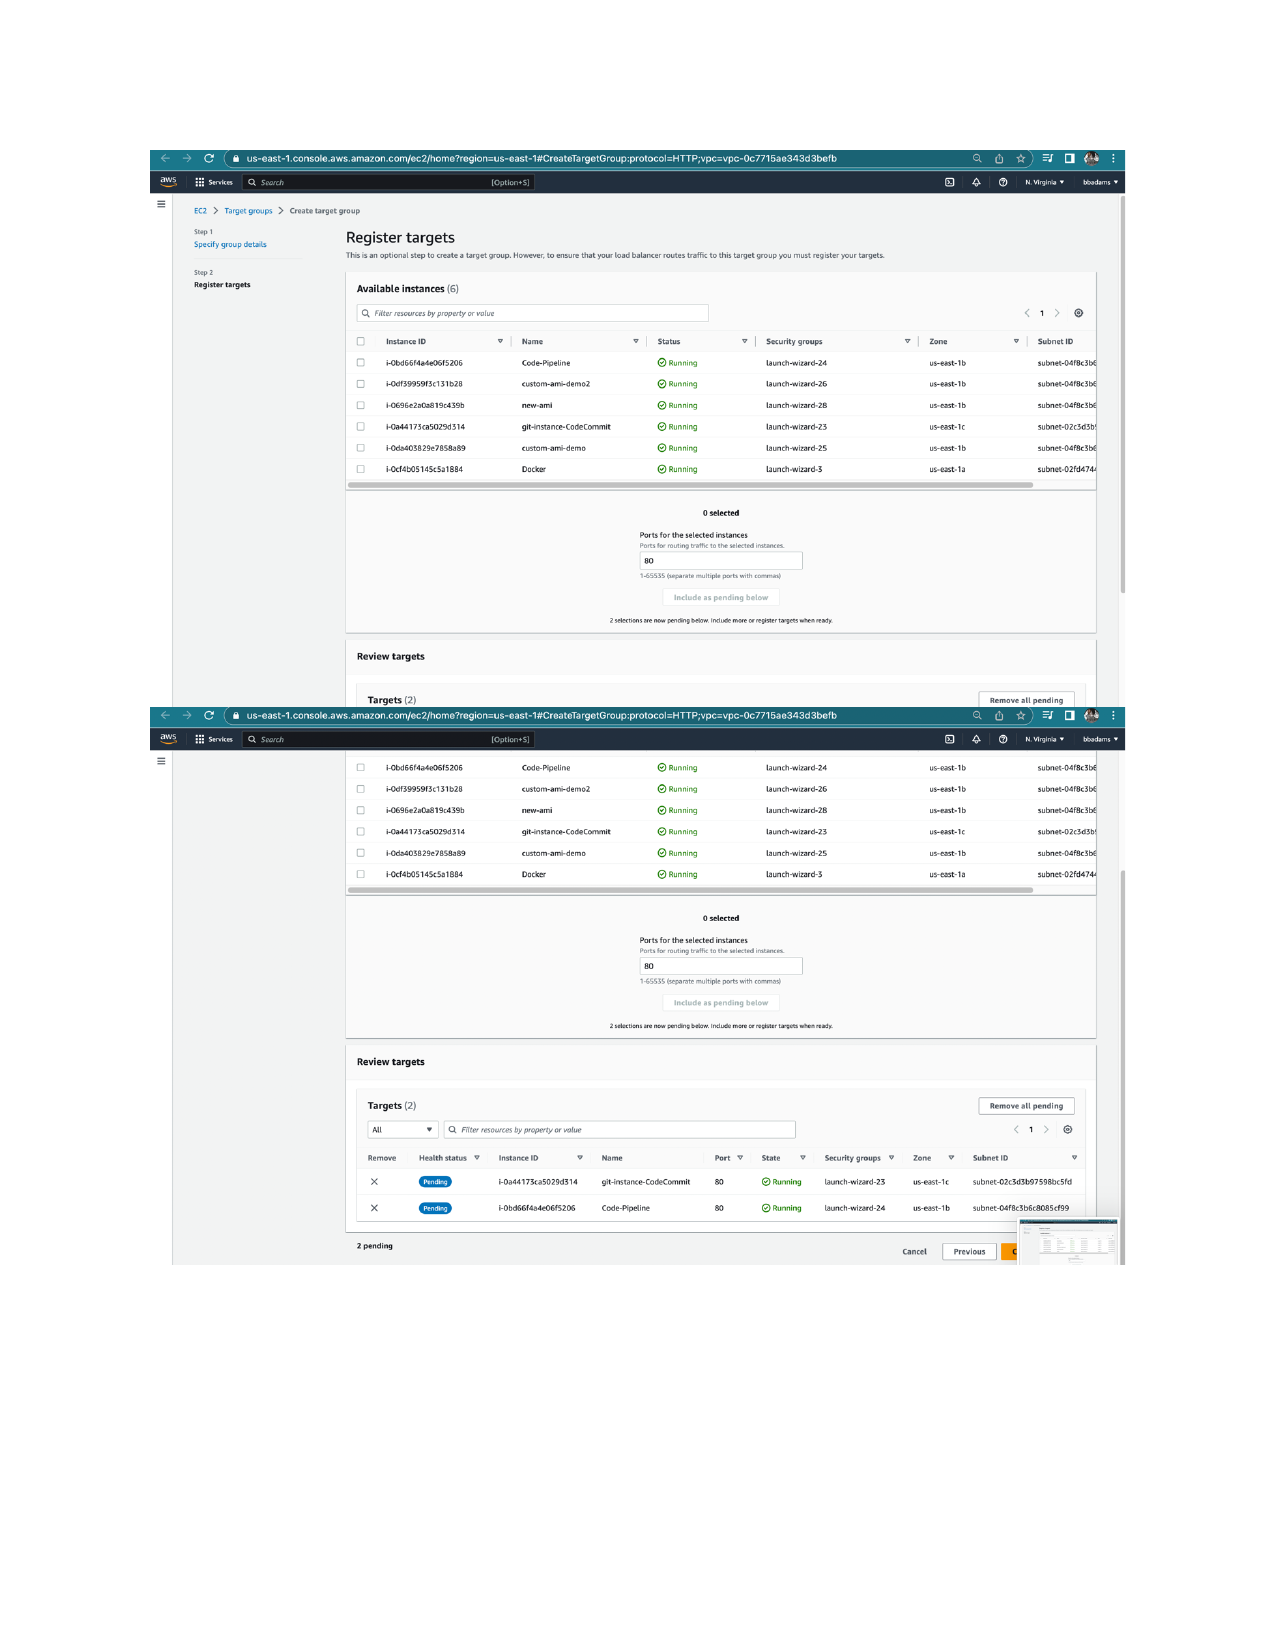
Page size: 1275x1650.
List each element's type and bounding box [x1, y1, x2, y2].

picture [150, 150, 1125, 1265]
